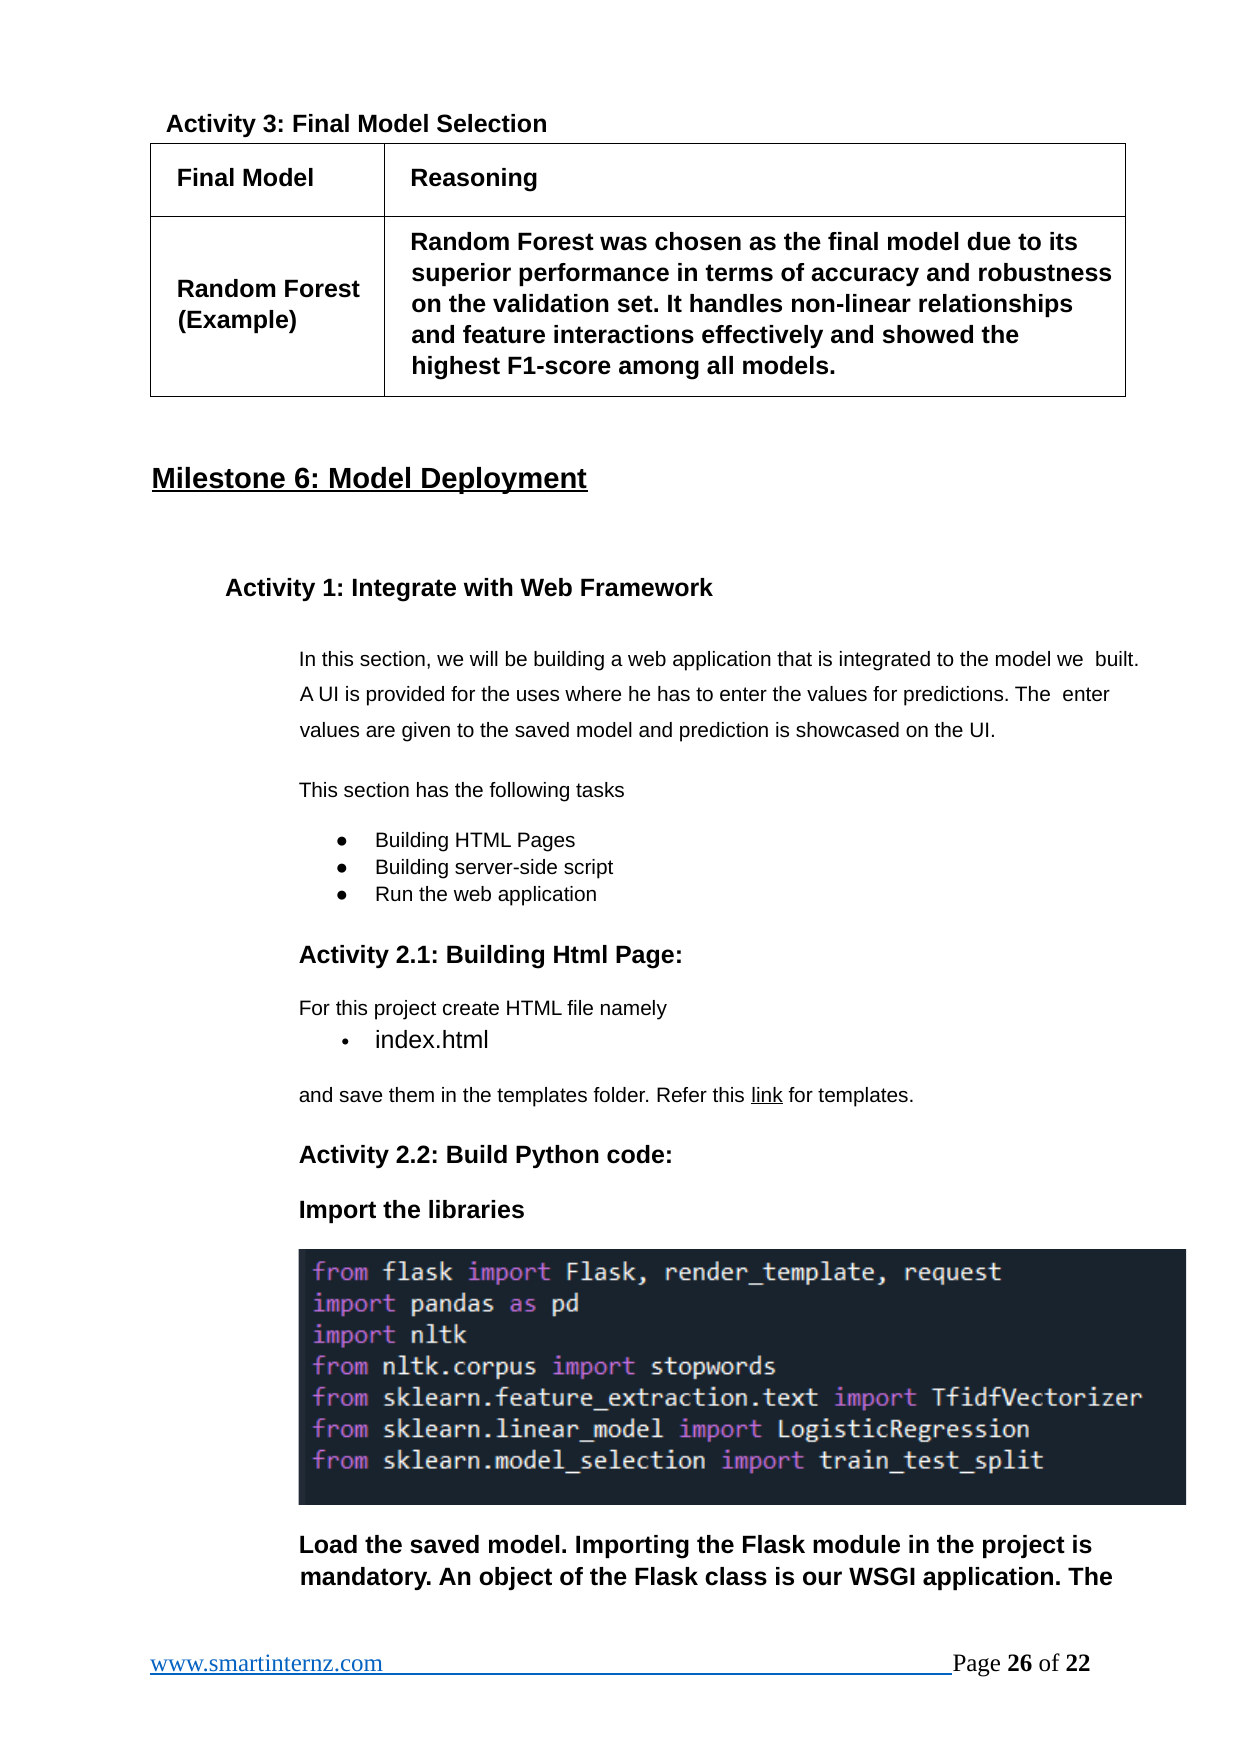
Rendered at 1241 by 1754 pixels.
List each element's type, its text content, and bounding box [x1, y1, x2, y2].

text Activity 3: Final Model Selection [166, 109, 1168, 137]
table_cell Random Forest was chosen as the final model due to its superior performance in terms of accuracy and robustness on the validation set. It handles non-linear relationships and feature interactions effectively and showed the highest F1-score among all models. [385, 217, 1125, 396]
list Building HTML Pages [335, 827, 1142, 851]
list Building server-side script [335, 854, 1142, 878]
text and save them in the templates folder. Refer this link for templates. [298, 1082, 1142, 1106]
text For this project create HTML file namely [298, 995, 1142, 1019]
text Activity 2.2: Build Python code: [298, 1140, 1145, 1169]
subtitle Activity 1: Integrate with Web Framework [225, 573, 1145, 602]
list Run the web application [335, 882, 1142, 906]
table_header Reasoning [385, 144, 1125, 216]
text Import the libraries [298, 1195, 1145, 1224]
table_cell Random Forest (Example) [151, 217, 384, 396]
subtitle Milestone 6: Model Deployment [151, 461, 1168, 494]
text Activity 2.1: Building Html Page: [298, 941, 1145, 969]
text In this section, we will be building a web application that is integrated to the model we built. A UI is provided for the uses where he has to enter the values for predictions. The enter values are given to the saved model and prediction is showcased on the UI. [298, 646, 1142, 742]
text This section has the following tasks [298, 778, 1142, 802]
table_header Final Model [151, 144, 384, 216]
picture [298, 1249, 1187, 1505]
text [298, 1530, 1145, 1591]
text ∙ index.html [150, 1025, 1168, 1053]
